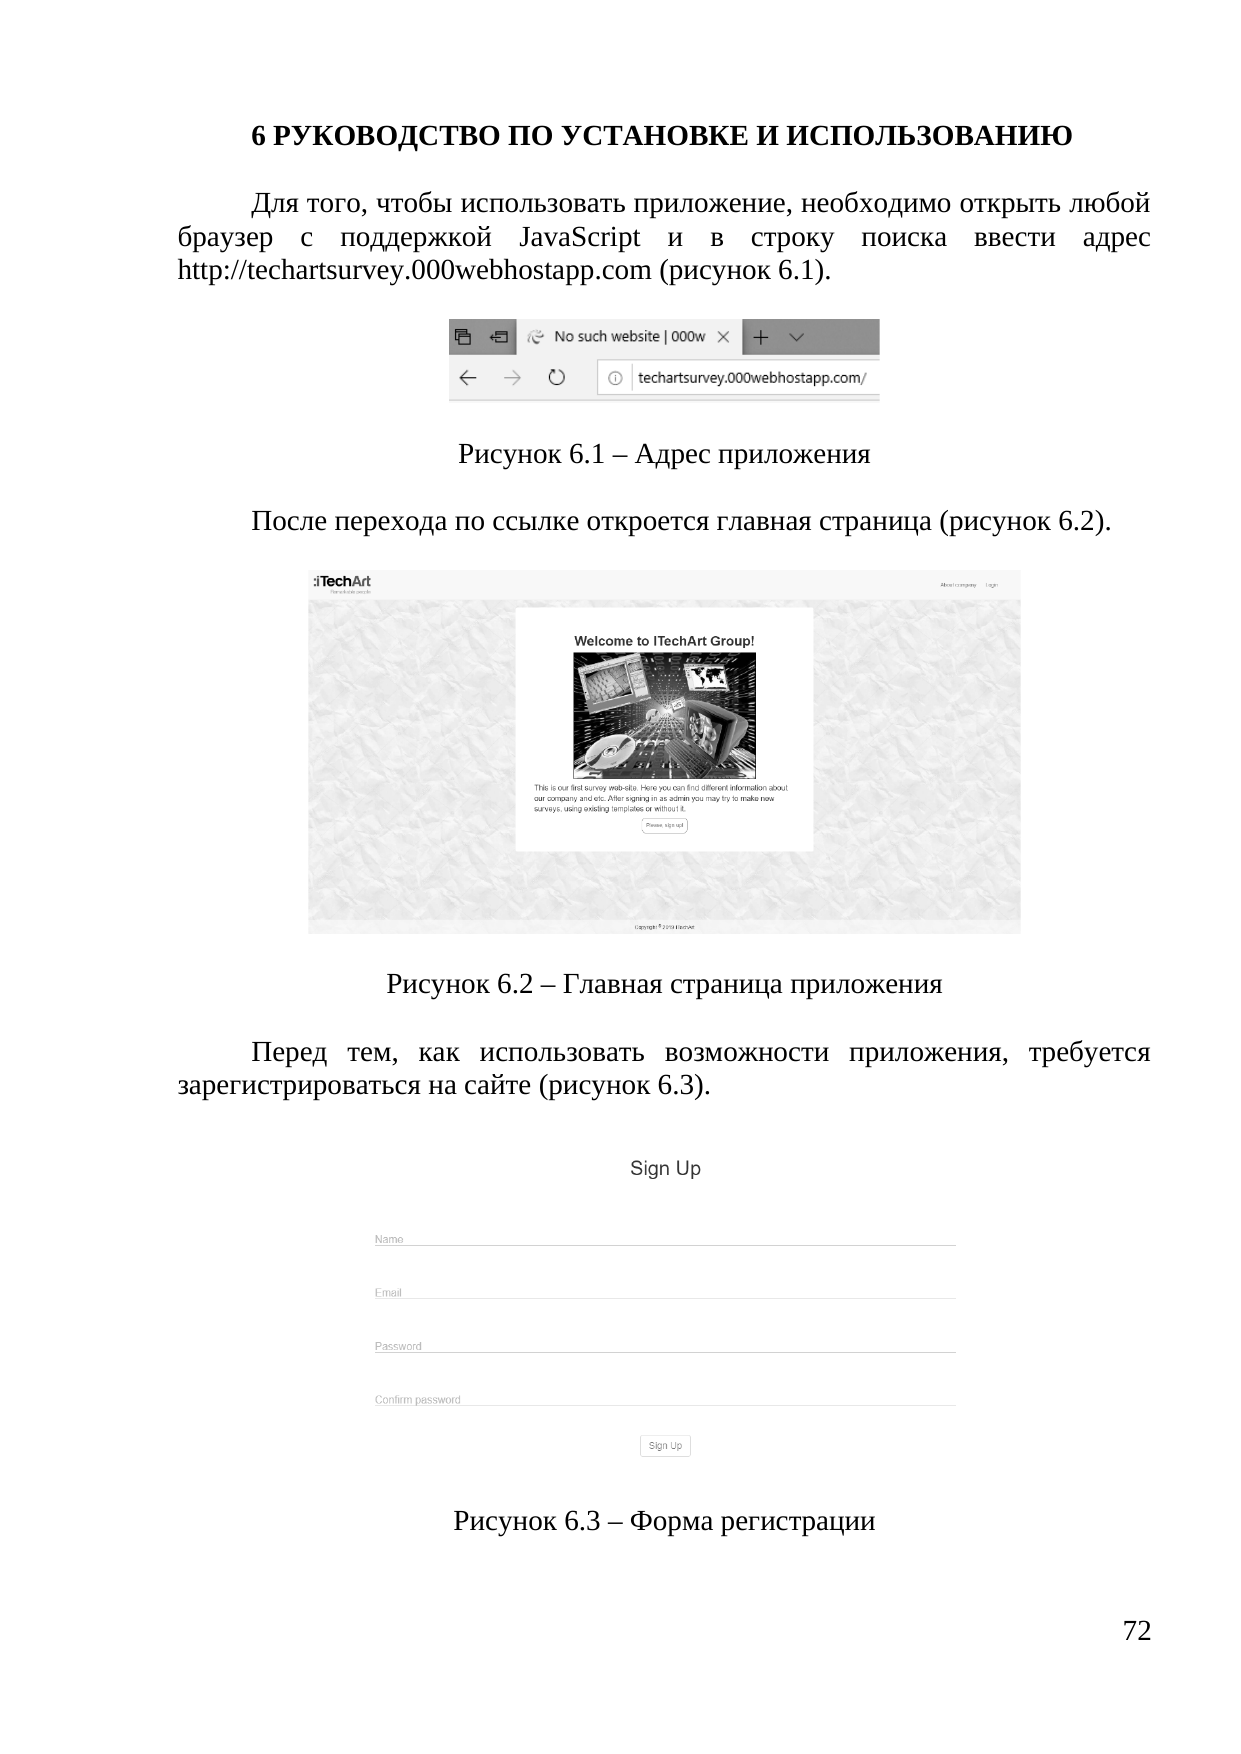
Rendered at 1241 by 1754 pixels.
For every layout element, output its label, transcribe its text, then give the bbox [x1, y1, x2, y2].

text Рисунок 6.1 – Адрес приложения [177, 436, 1152, 470]
text Рисунок 6.3 – Форма регистрации [177, 1503, 1152, 1537]
text 6 Руководство по установке и использованию [251, 118, 1152, 152]
text Для того, чтобы использовать приложение, необходимо открыть любой браузер с поддержкой JavaScript и в строку поиска ввести адрес http://techartsurvey.000webhostapp.com (рисунок 6.1). [177, 185, 1152, 286]
text Рисунок 6.2 – Главная страница приложения [177, 967, 1152, 1000]
text Перед тем, как использовать возможности приложения, требуется зарегистрироваться на сайте (рисунок 6.3). [177, 1034, 1152, 1101]
text После перехода по ссылке откроется главная страница (рисунок 6.2). [177, 503, 1152, 537]
